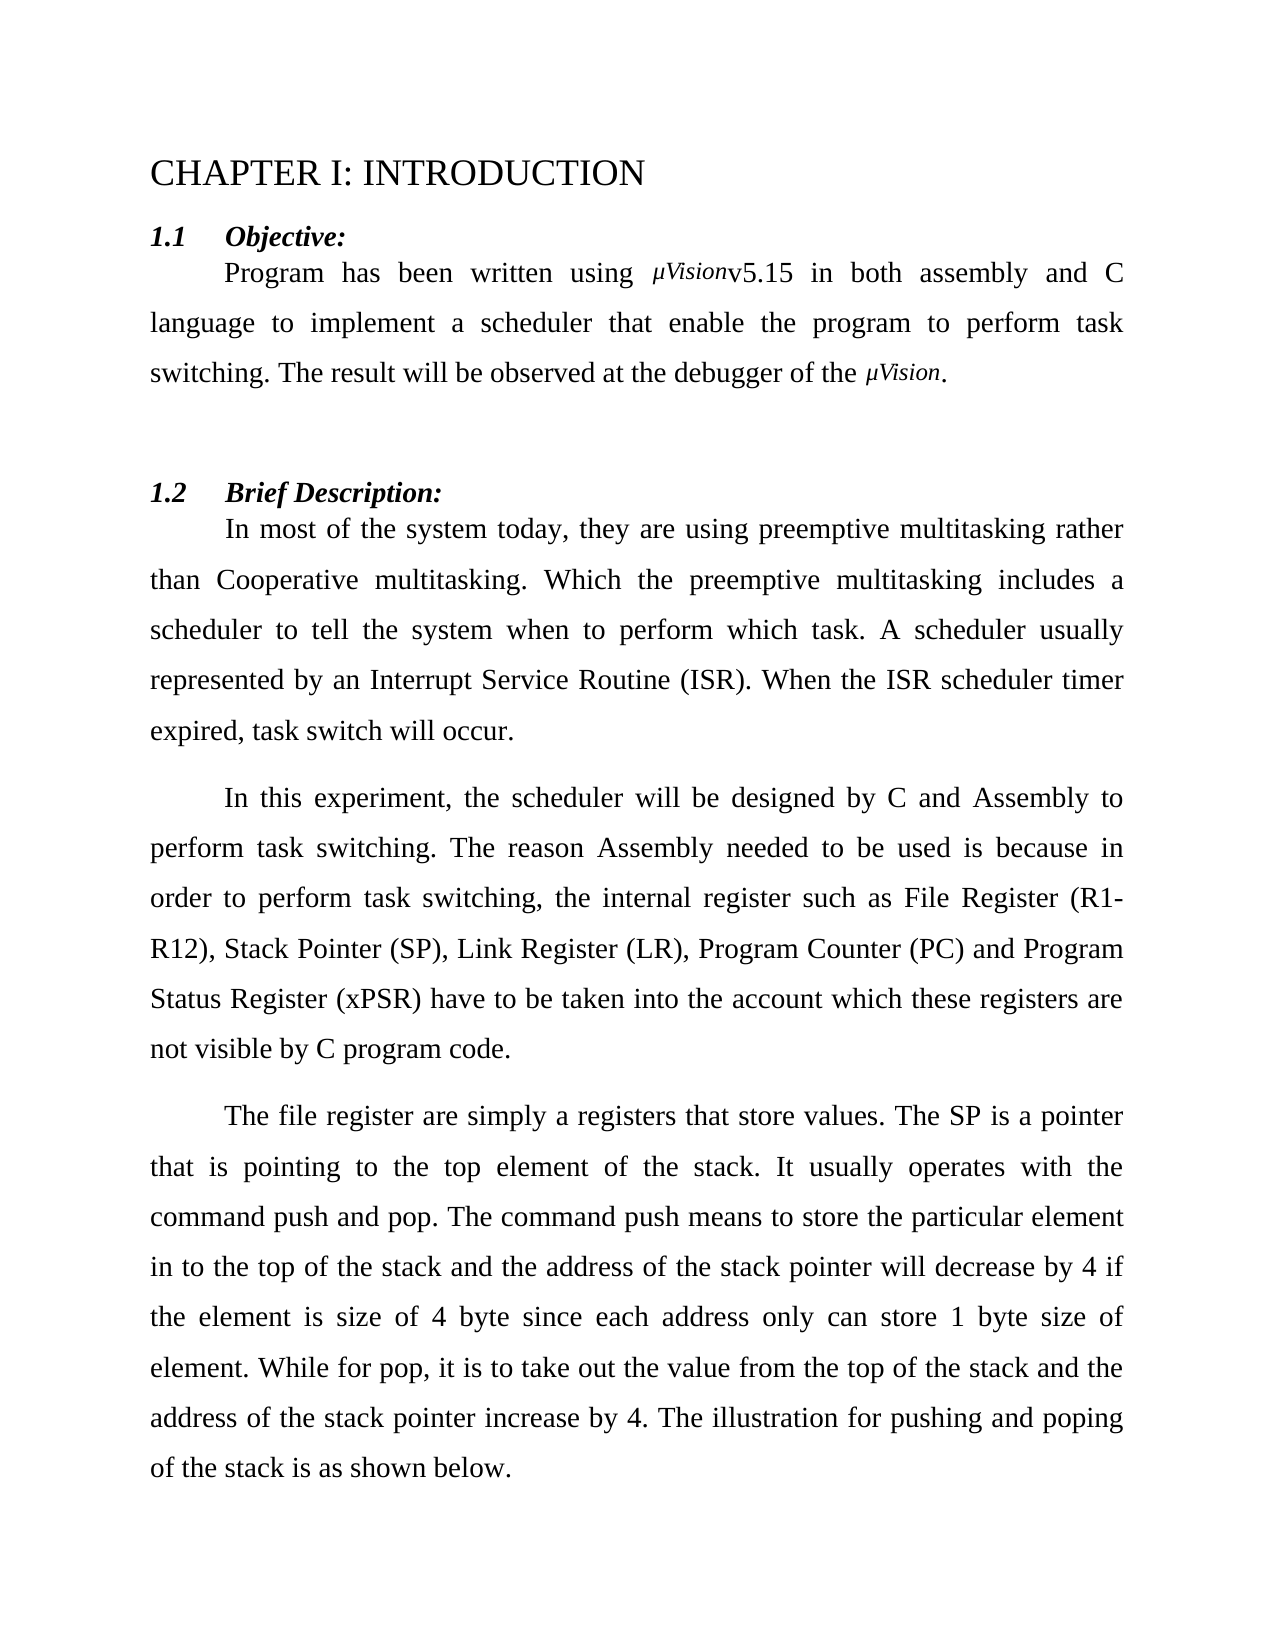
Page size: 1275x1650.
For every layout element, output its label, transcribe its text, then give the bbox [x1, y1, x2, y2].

text In most of the system today, they are using preemptive multitasking rather than Cooperative multitasking. Which the preemptive multitasking includes a scheduler to tell the system when to perform which task. A scheduler usually represented by an Interrupt Service Routine (ISR). When the ISR scheduler timer expired, task switch will occur. [150, 512, 1125, 746]
subtitle CHAPTER I: INTRODUCTION [150, 150, 1125, 193]
text 1.2 Brief Description: [150, 475, 1125, 509]
text Program has been written using v5.15 in both assembly and C language to implement a scheduler that enable the program to perform task switching. The result will be observed at the debugger of the . [150, 255, 1125, 389]
text The file register are simply a registers that store values. The SP is a pointer that is pointing to the top element of the stack. It usually operates with the command push and pop. The command push means to store the particular element in to the top of the stack and the address of the stack pointer will decrease by 4 if the element is size of 4 byte since each address only can store 1 byte size of element. While for pop, it is to take out the value from the top of the stack and the address of the stack pointer increase by 4. The illustration for pushing and poping of the stack is as shown below. [150, 1098, 1125, 1484]
text In this experiment, the scheduler will be designed by C and Assembly to perform task switching. The reason Assembly needed to be used is because in order to perform task switching, the internal register such as File Register (R1-R12), Stack Pointer (SP), Link Register (LR), Program Counter (PC) and Program Status Register (xPSR) have to be taken into the account which these registers are not visible by C program code. [150, 780, 1125, 1065]
text 1.1 Objective: [150, 219, 1125, 252]
